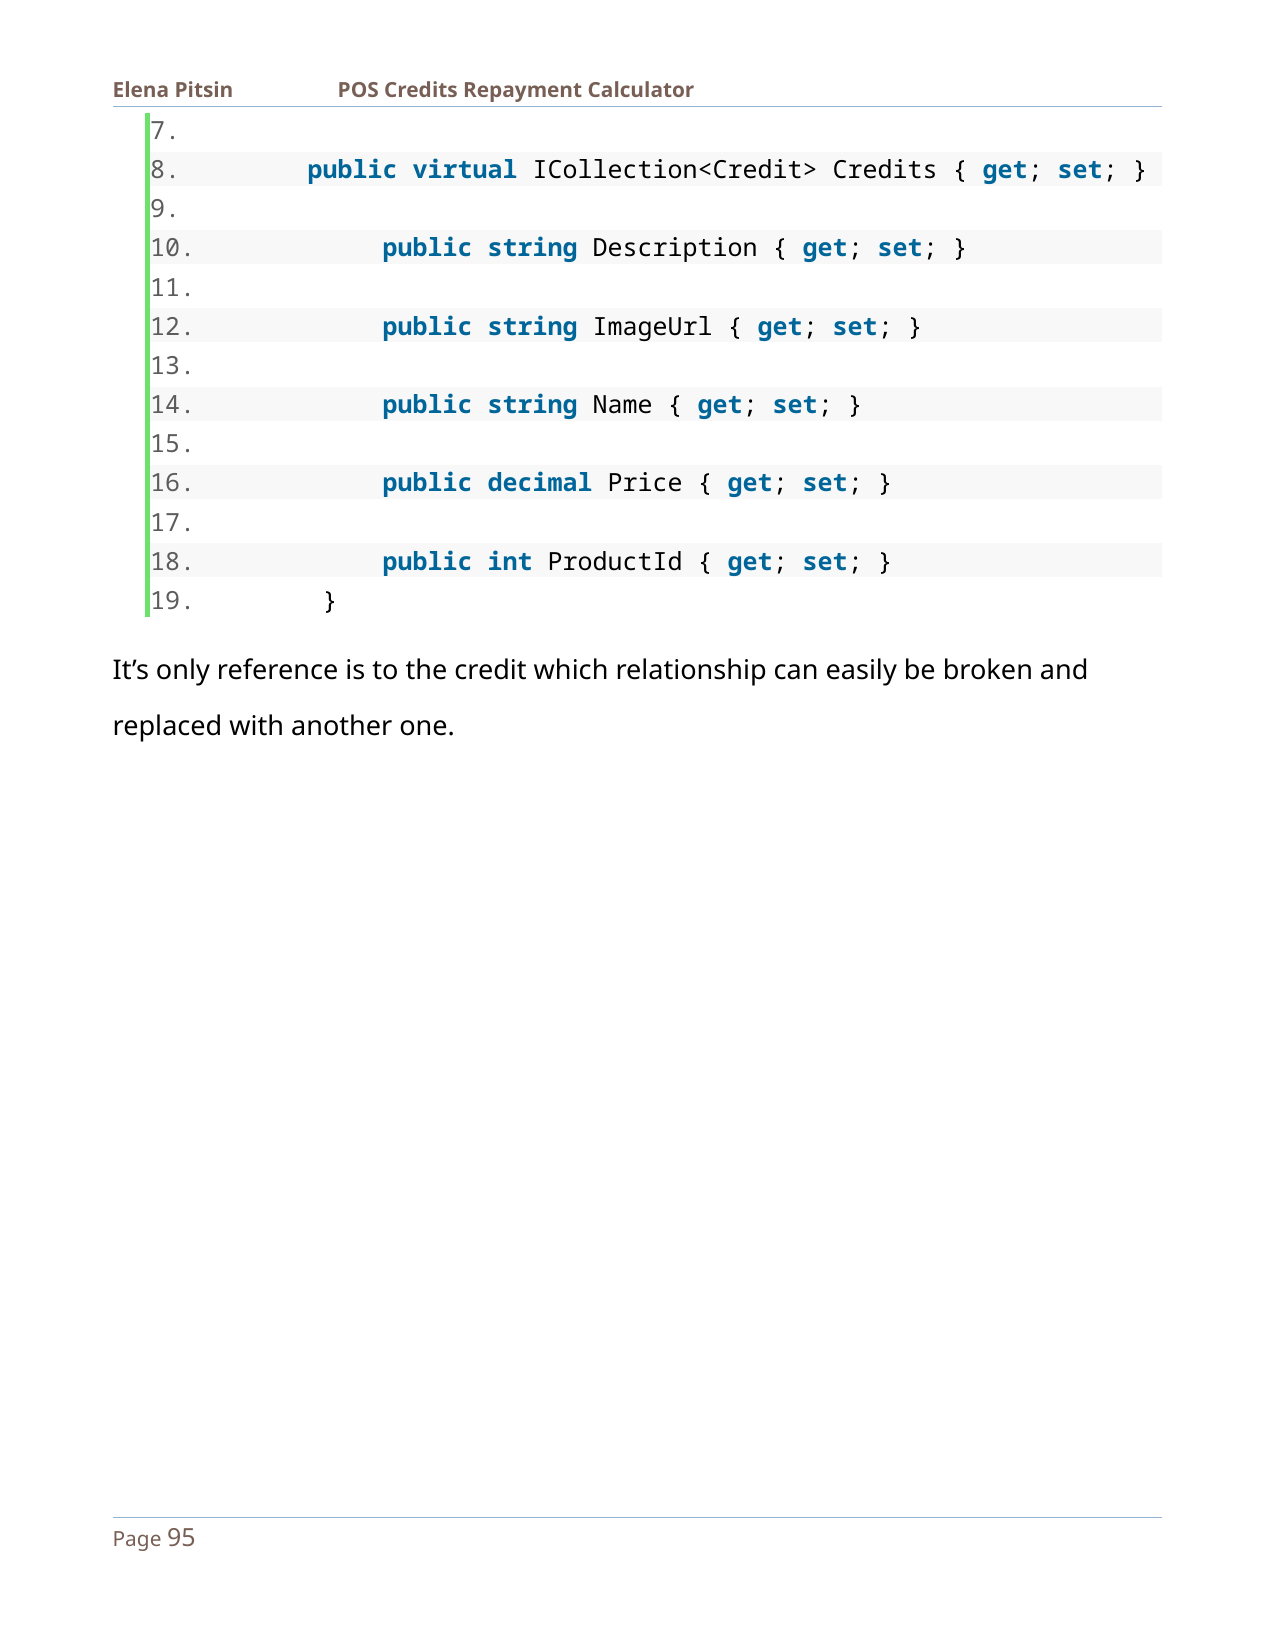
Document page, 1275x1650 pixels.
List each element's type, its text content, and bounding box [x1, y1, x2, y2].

list public virtual ICollection<Credit> Credits { get; set; } [150, 152, 1162, 186]
list public int ProductId { get; set; } [150, 543, 1162, 577]
list public string Name { get; set; } [150, 387, 1162, 421]
text It’s only reference is to the credit which relationship can easily be broken and replaced with another one. [112, 651, 1162, 743]
list } [150, 582, 1162, 617]
list public decimal Price { get; set; } [150, 465, 1162, 499]
list public string ImageUrl { get; set; } [150, 308, 1162, 342]
list public string Description { get; set; } [150, 230, 1162, 264]
